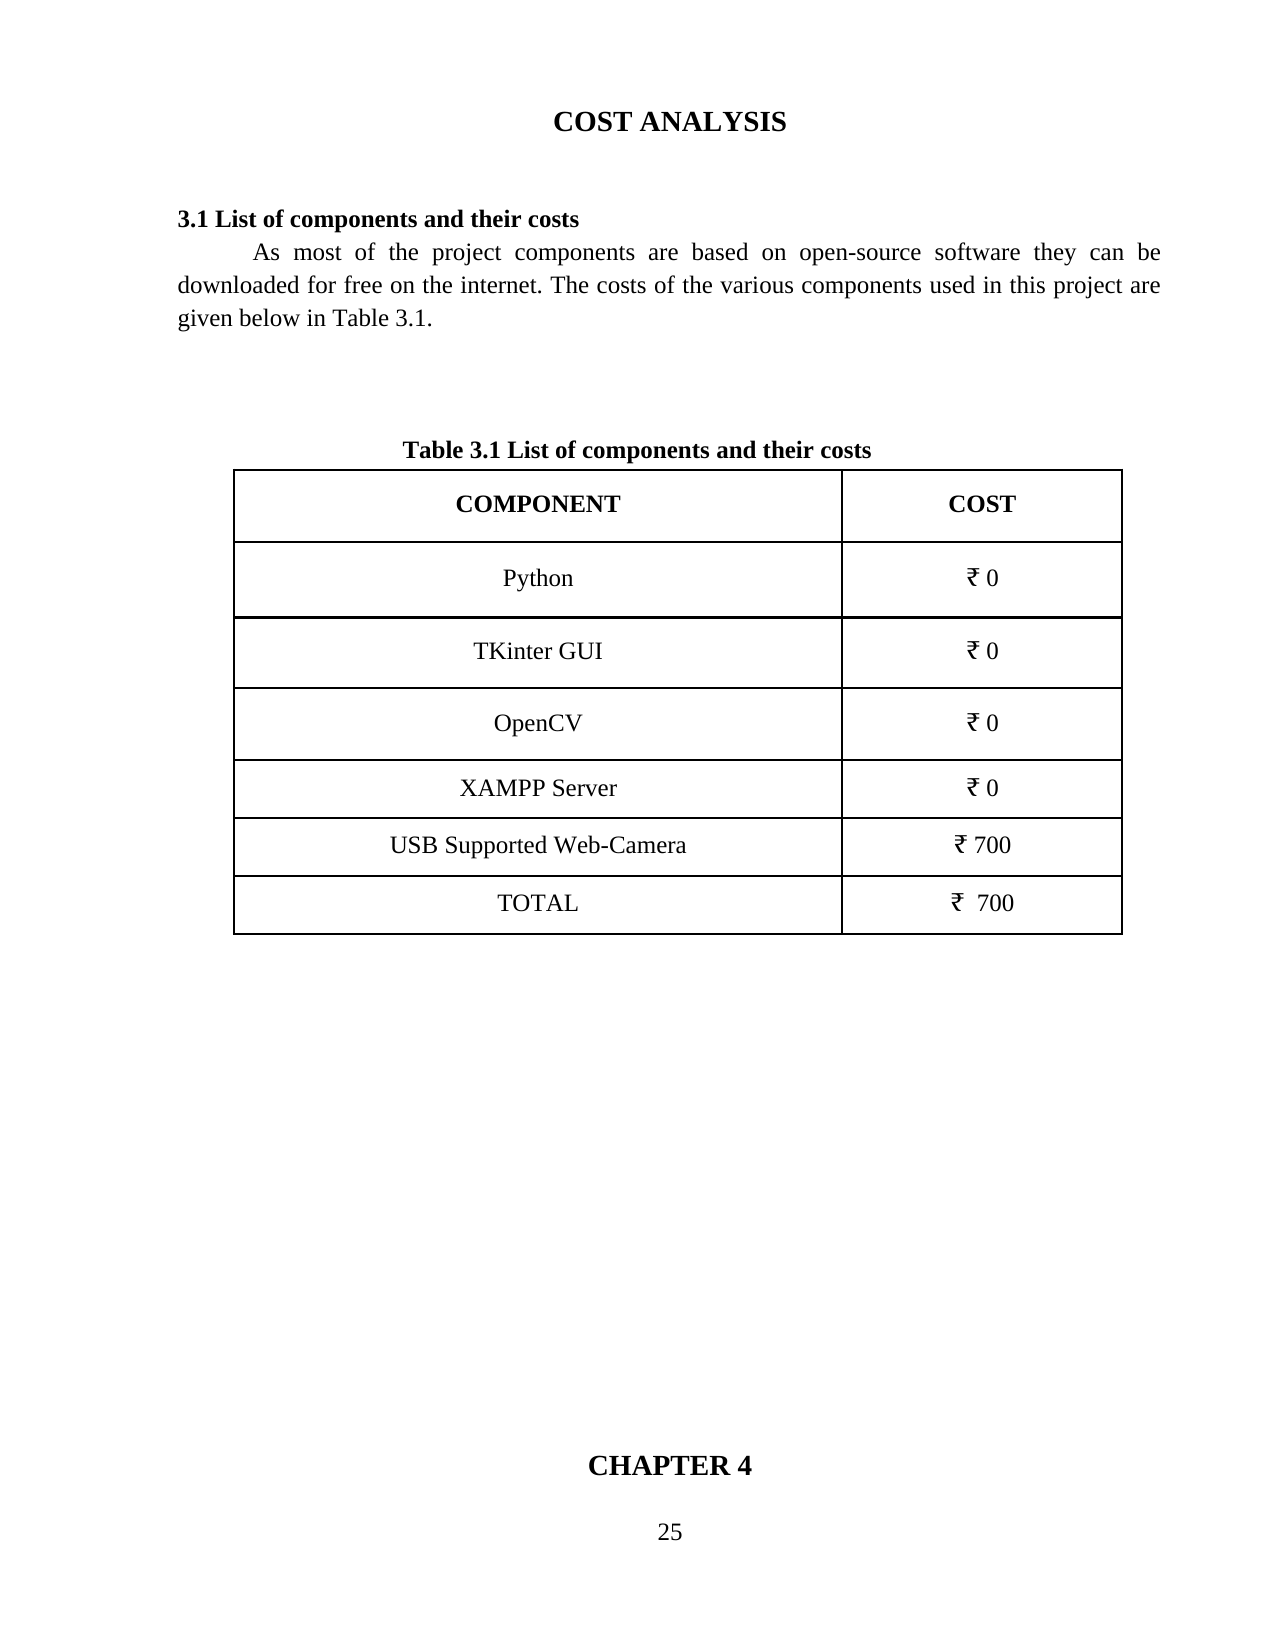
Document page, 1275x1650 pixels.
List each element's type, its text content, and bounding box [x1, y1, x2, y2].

table_cell Python [235, 543, 841, 616]
table_header COST [843, 471, 1121, 541]
table_cell ₹ 700 [843, 877, 1121, 933]
table_cell TOTAL [235, 877, 841, 933]
table_cell USB Supported Web-Camera [235, 819, 841, 875]
table_cell TKinter GUI [235, 619, 841, 687]
table_cell XAMPP Server [235, 761, 841, 817]
table_cell ₹ 0 [843, 543, 1121, 616]
text COST ANALYSIS [177, 104, 1162, 137]
table_cell ₹ 0 [843, 761, 1121, 817]
text Table 3.1 List of components and their costs [327, 436, 1162, 464]
table_cell ₹ 0 [843, 689, 1121, 759]
table_cell ₹ 0 [843, 619, 1121, 687]
text As most of the project components are based on open-source software they can be downloaded for free on the internet. The costs of the various components used in this project are given below in Table 3.1. [177, 237, 1162, 332]
table_cell OpenCV [235, 689, 841, 759]
table_header COMPONENT [235, 471, 841, 541]
table_cell ₹ 700 [843, 819, 1121, 875]
text 3.1 List of components and their costs [177, 204, 1162, 233]
text CHAPTER 4 [177, 1448, 1162, 1481]
